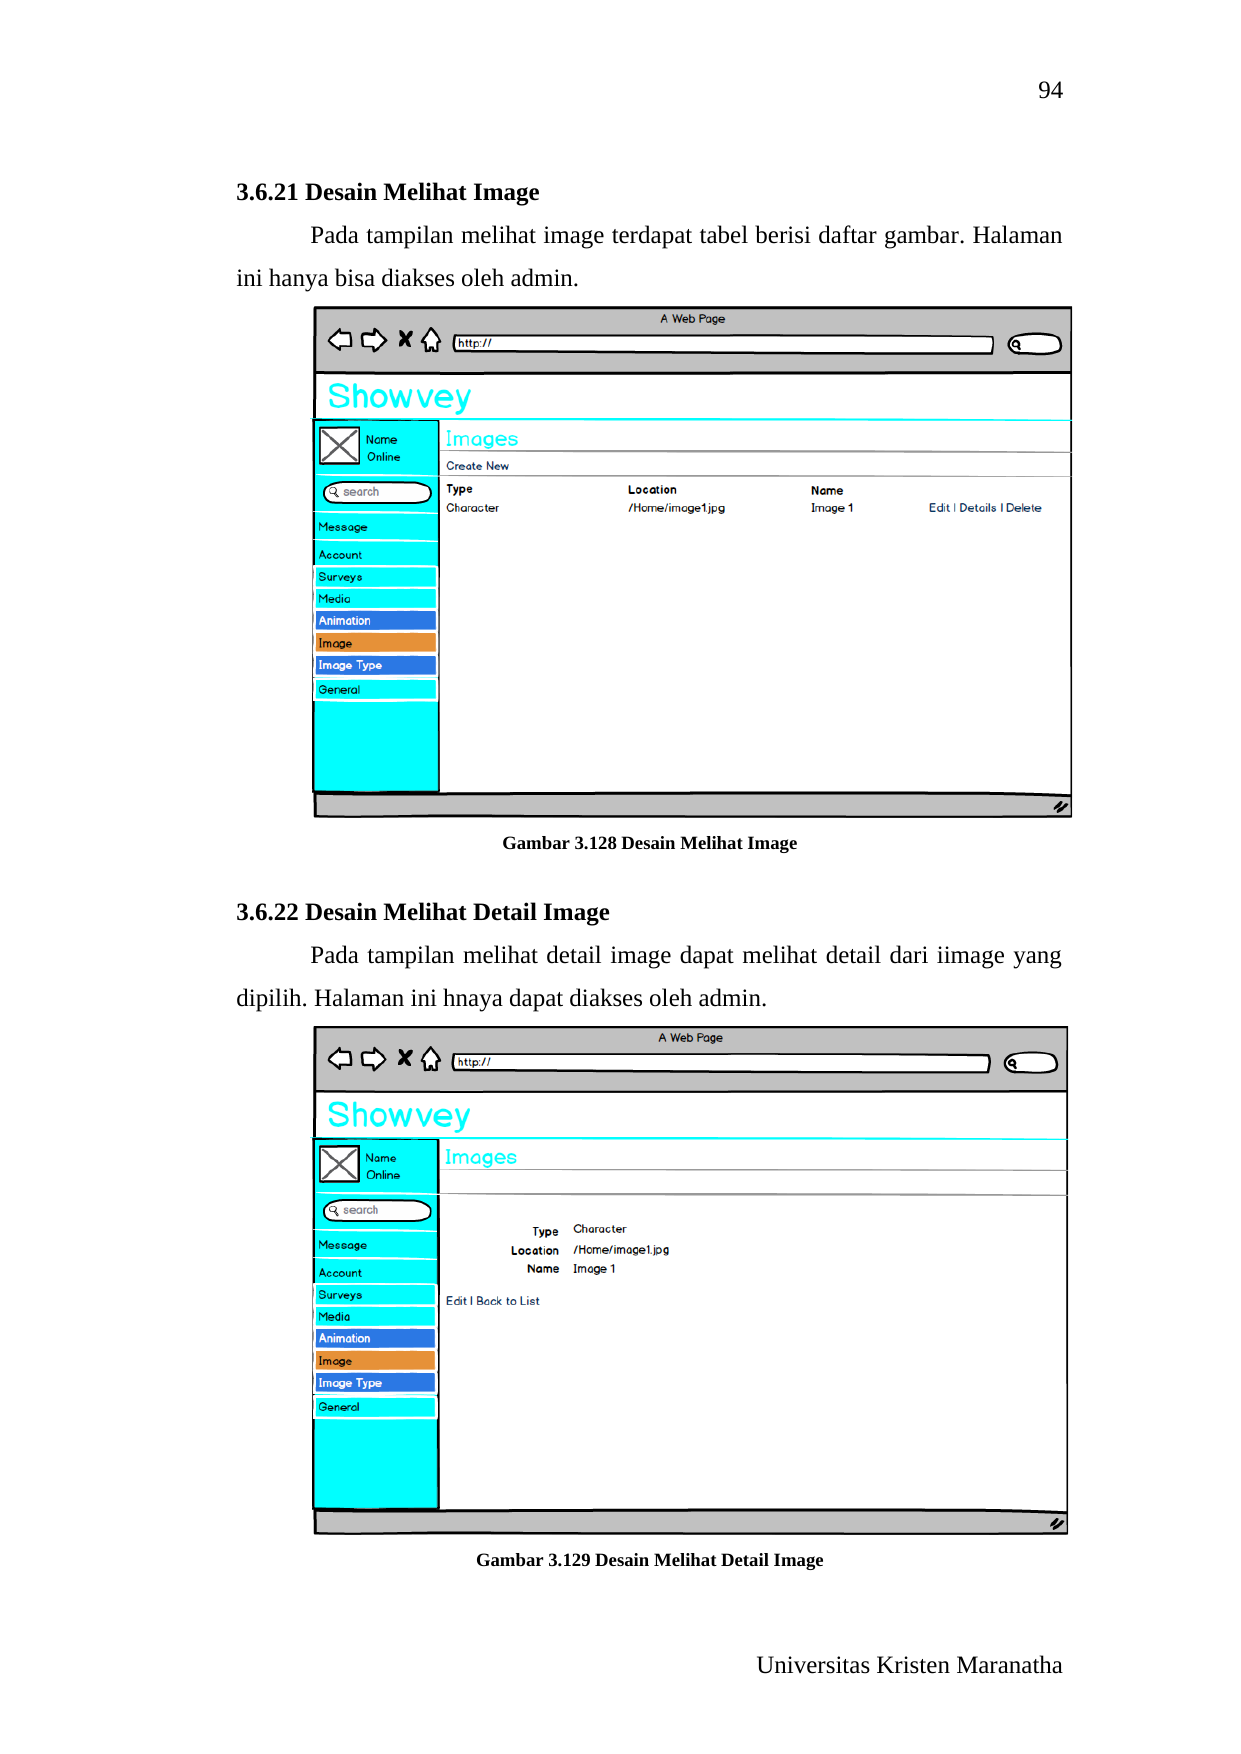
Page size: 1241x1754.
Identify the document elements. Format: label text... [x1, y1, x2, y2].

text Pada tampilan melihat detail image dapat melihat detail dari iimage yang dipilih. Halaman ini hnaya dapat diakses oleh admin. [236, 940, 1063, 1012]
subtitle Desain Melihat Detail Image [236, 897, 1063, 925]
picture [310, 1026, 1069, 1535]
text Pada tampilan melihat image terdapat tabel berisi daftar gambar. Halaman ini hanya bisa diakses oleh admin. [236, 220, 1063, 292]
subtitle Desain Melihat Image [236, 177, 1063, 206]
picture [310, 306, 1073, 818]
